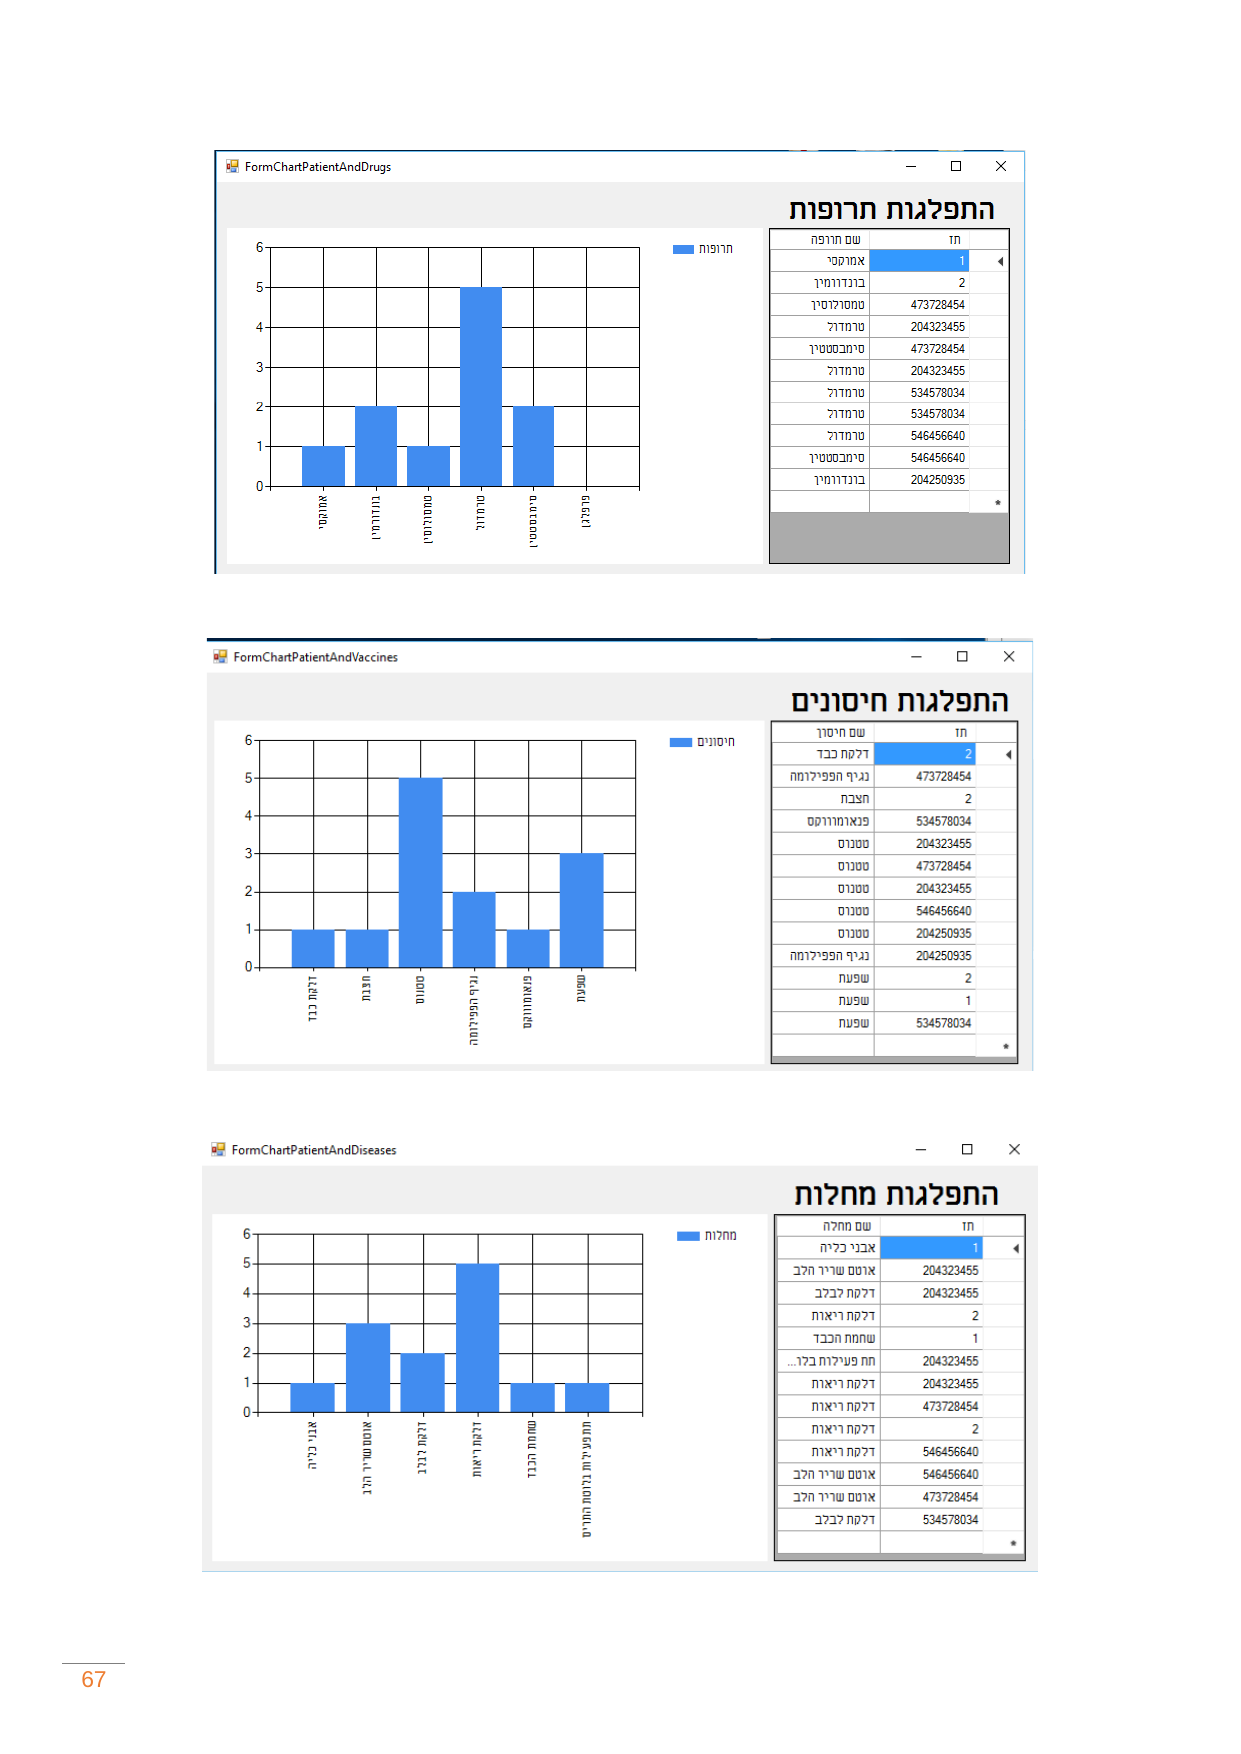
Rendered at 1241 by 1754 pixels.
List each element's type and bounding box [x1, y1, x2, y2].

picture [214, 150, 1026, 574]
picture [202, 1136, 1038, 1572]
picture [206, 638, 1034, 1071]
